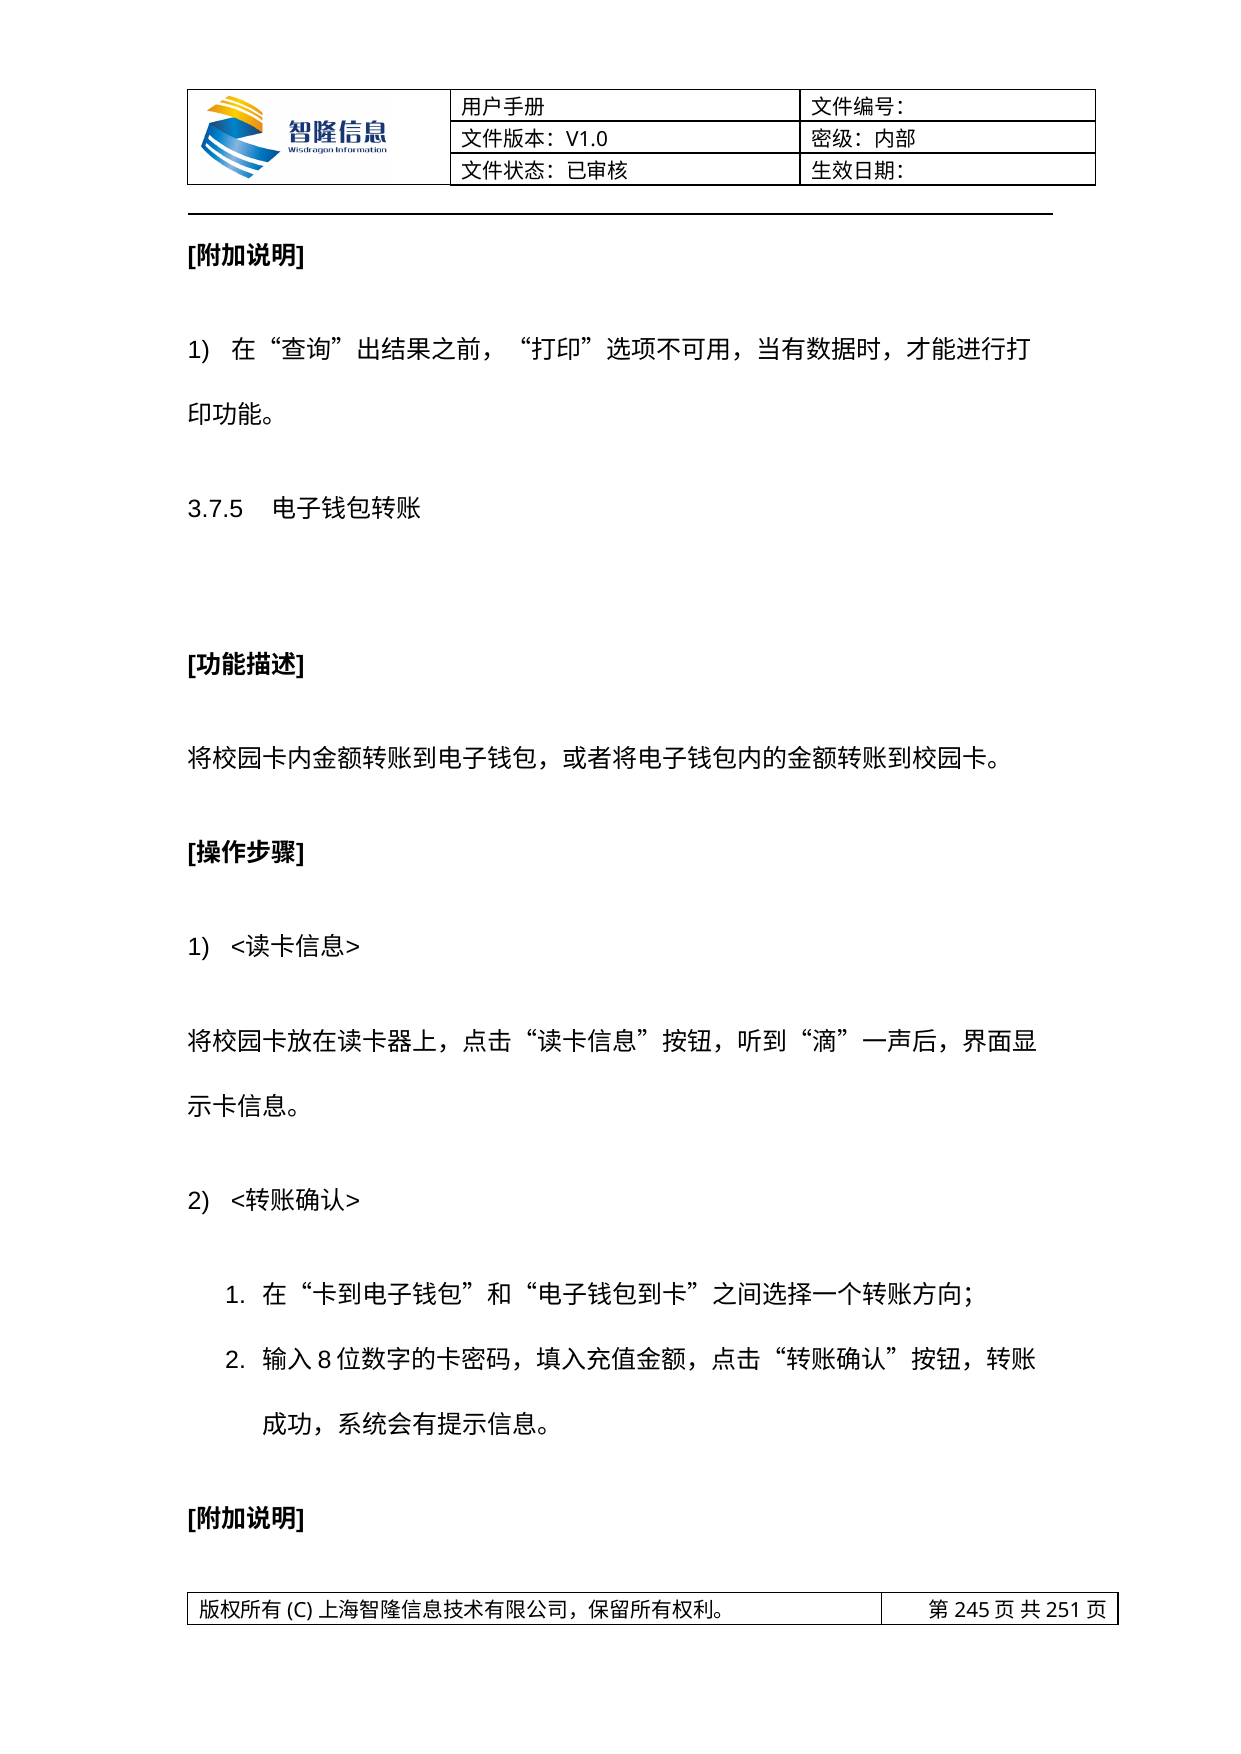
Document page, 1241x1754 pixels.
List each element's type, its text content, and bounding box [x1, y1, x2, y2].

text 3.7.5 电子钱包转账 [187, 474, 1053, 539]
text [功能描述] [187, 630, 1053, 695]
text 2) <转账确认> [187, 1166, 1053, 1231]
list 在“卡到电子钱包”和“电子钱包到卡”之间选择一个转账方向； [225, 1260, 1053, 1325]
text 将校园卡内金额转账到电子钱包，或者将电子钱包内的金额转账到校园卡。 [187, 724, 1053, 789]
text 1) <读卡信息> [187, 912, 1053, 977]
text [操作步骤] [187, 818, 1053, 883]
text [附加说明] [187, 1484, 1053, 1549]
picture [198, 91, 388, 183]
text 将校园卡放在读卡器上，点击“读卡信息”按钮，听到“滴”一声后，界面显示卡信息。 [187, 1007, 1053, 1137]
list 输入8位数字的卡密码，填入充值金额，点击“转账确认”按钮，转账成功，系统会有提示信息。 [225, 1325, 1053, 1455]
text [附加说明] [187, 221, 1053, 286]
text 1) 在“查询”出结果之前，“打印”选项不可用，当有数据时，才能进行打印功能。 [187, 315, 1053, 445]
